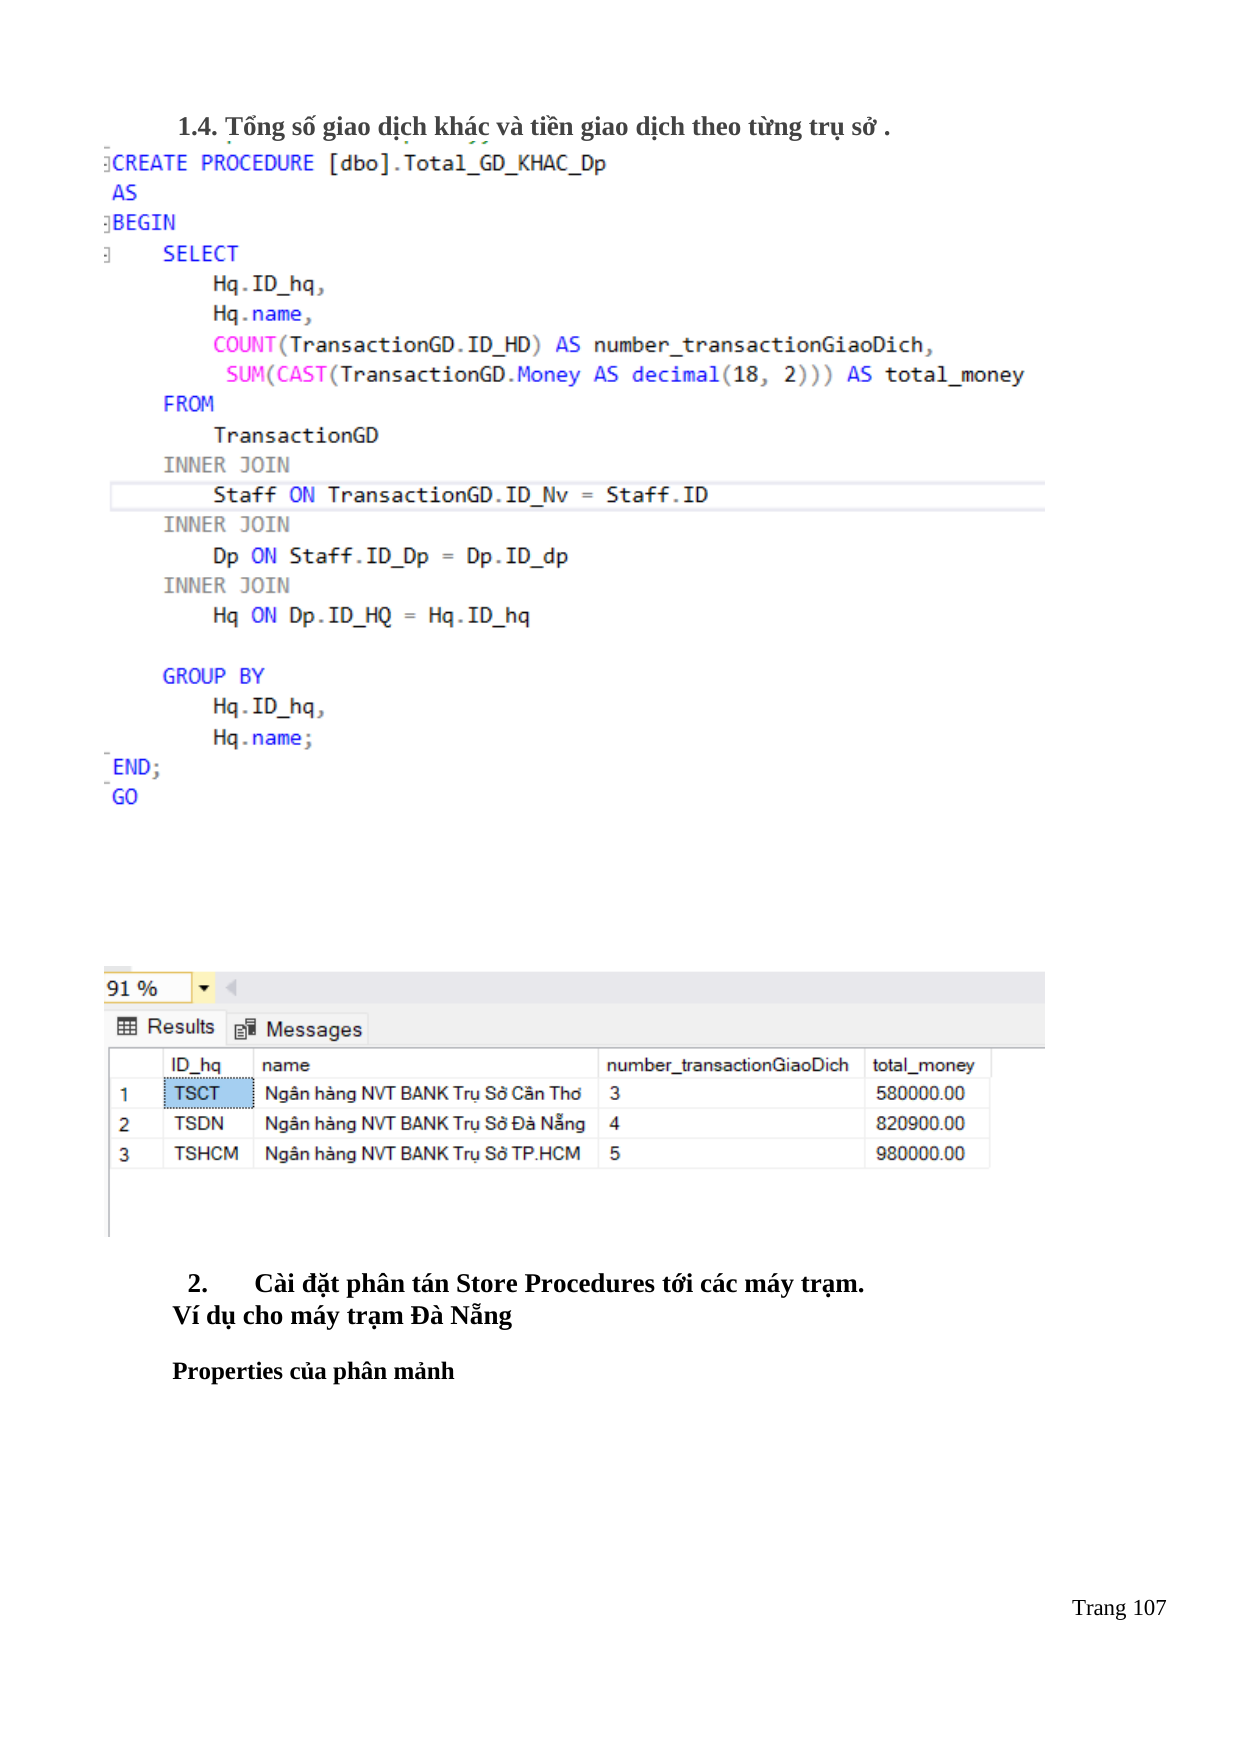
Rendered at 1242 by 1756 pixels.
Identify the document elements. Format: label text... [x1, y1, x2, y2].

picture [104, 966, 1045, 1237]
text Properties của phân mảnh [172, 1356, 1167, 1385]
text Ví dụ cho máy trạm Đà Nẵng [172, 1299, 1167, 1330]
subtitle 1.4. Tổng số giao dịch khác và tiền giao dịch theo từng trụ sở . [177, 110, 1167, 142]
subtitle Cài đặt phân tán Store Procedures tới các máy trạm. [177, 1268, 1167, 1299]
picture [104, 141, 1045, 853]
